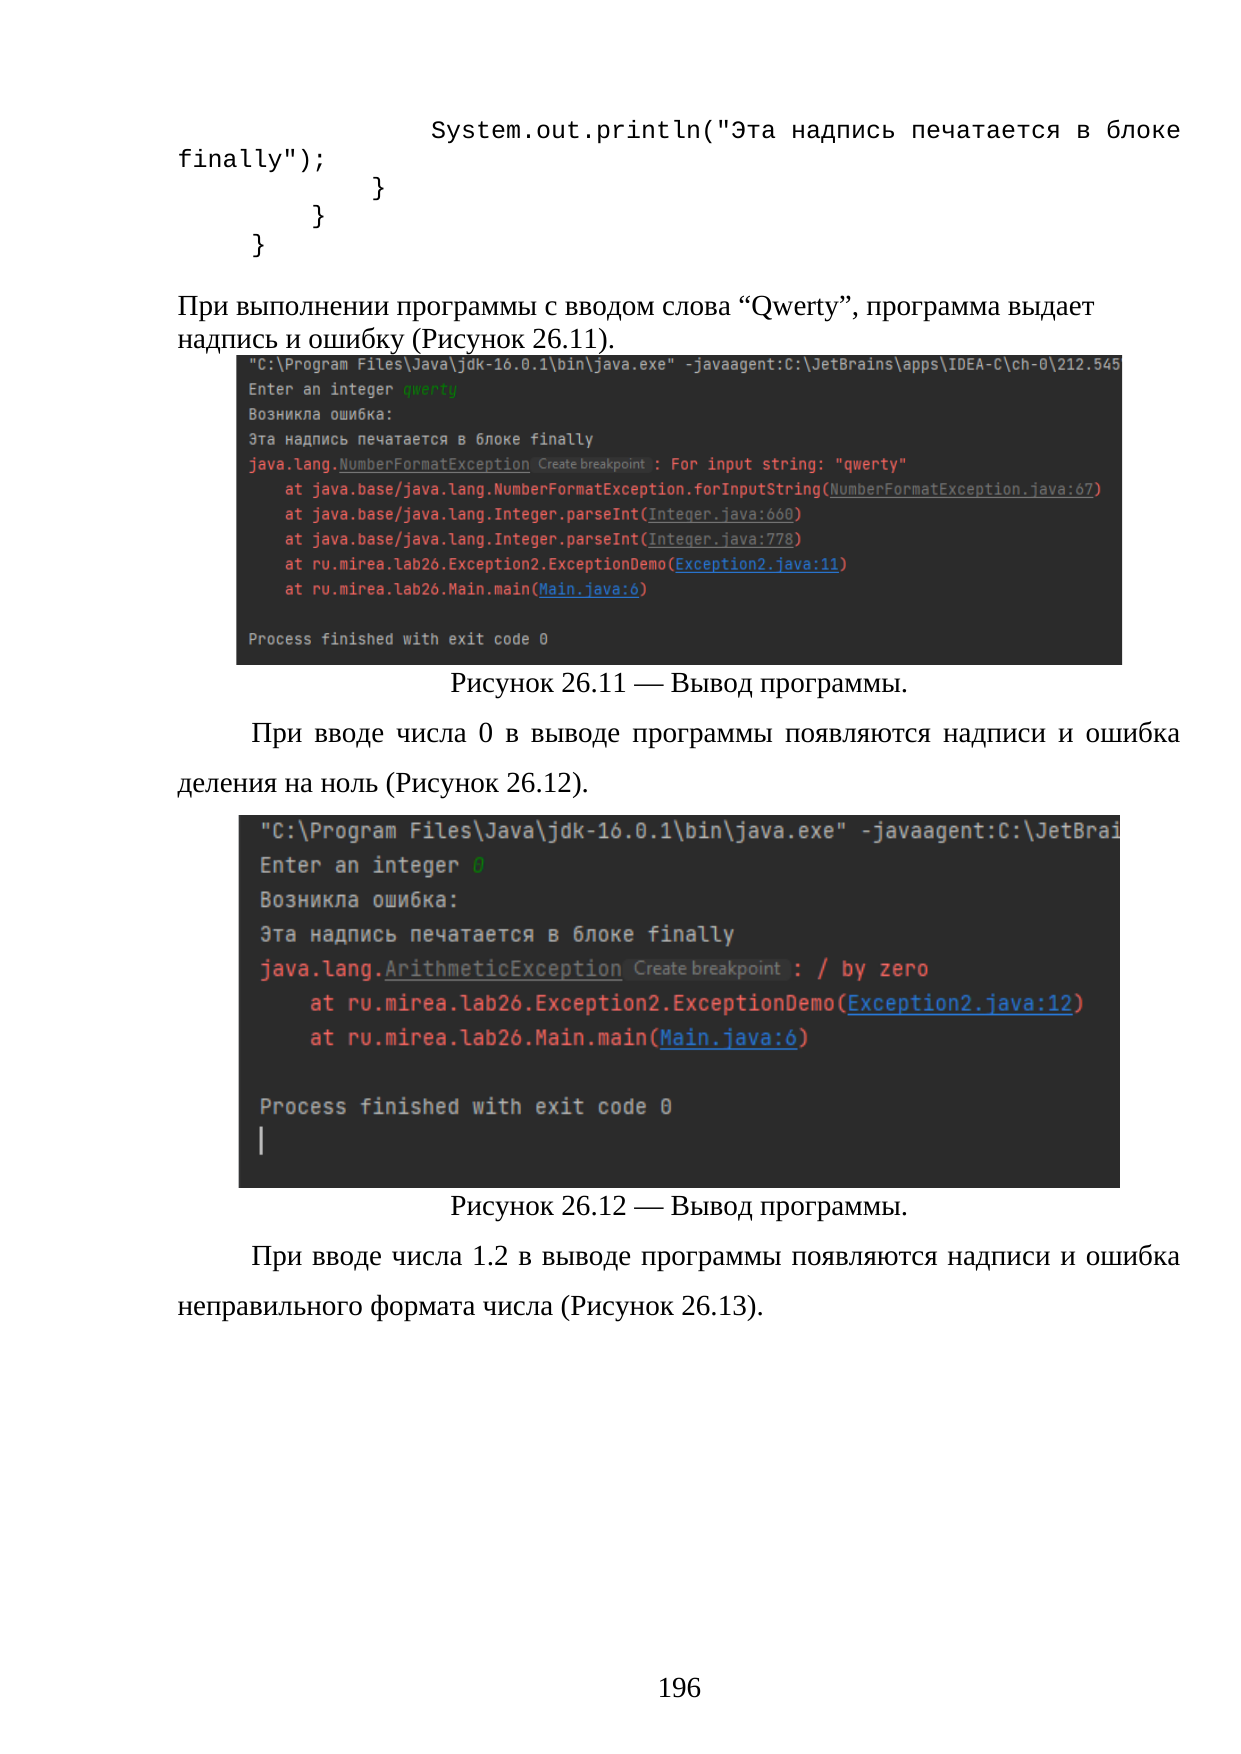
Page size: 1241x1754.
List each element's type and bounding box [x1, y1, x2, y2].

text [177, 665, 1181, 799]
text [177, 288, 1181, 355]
picture [238, 815, 1120, 1188]
picture [236, 355, 1123, 665]
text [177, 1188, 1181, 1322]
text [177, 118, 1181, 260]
